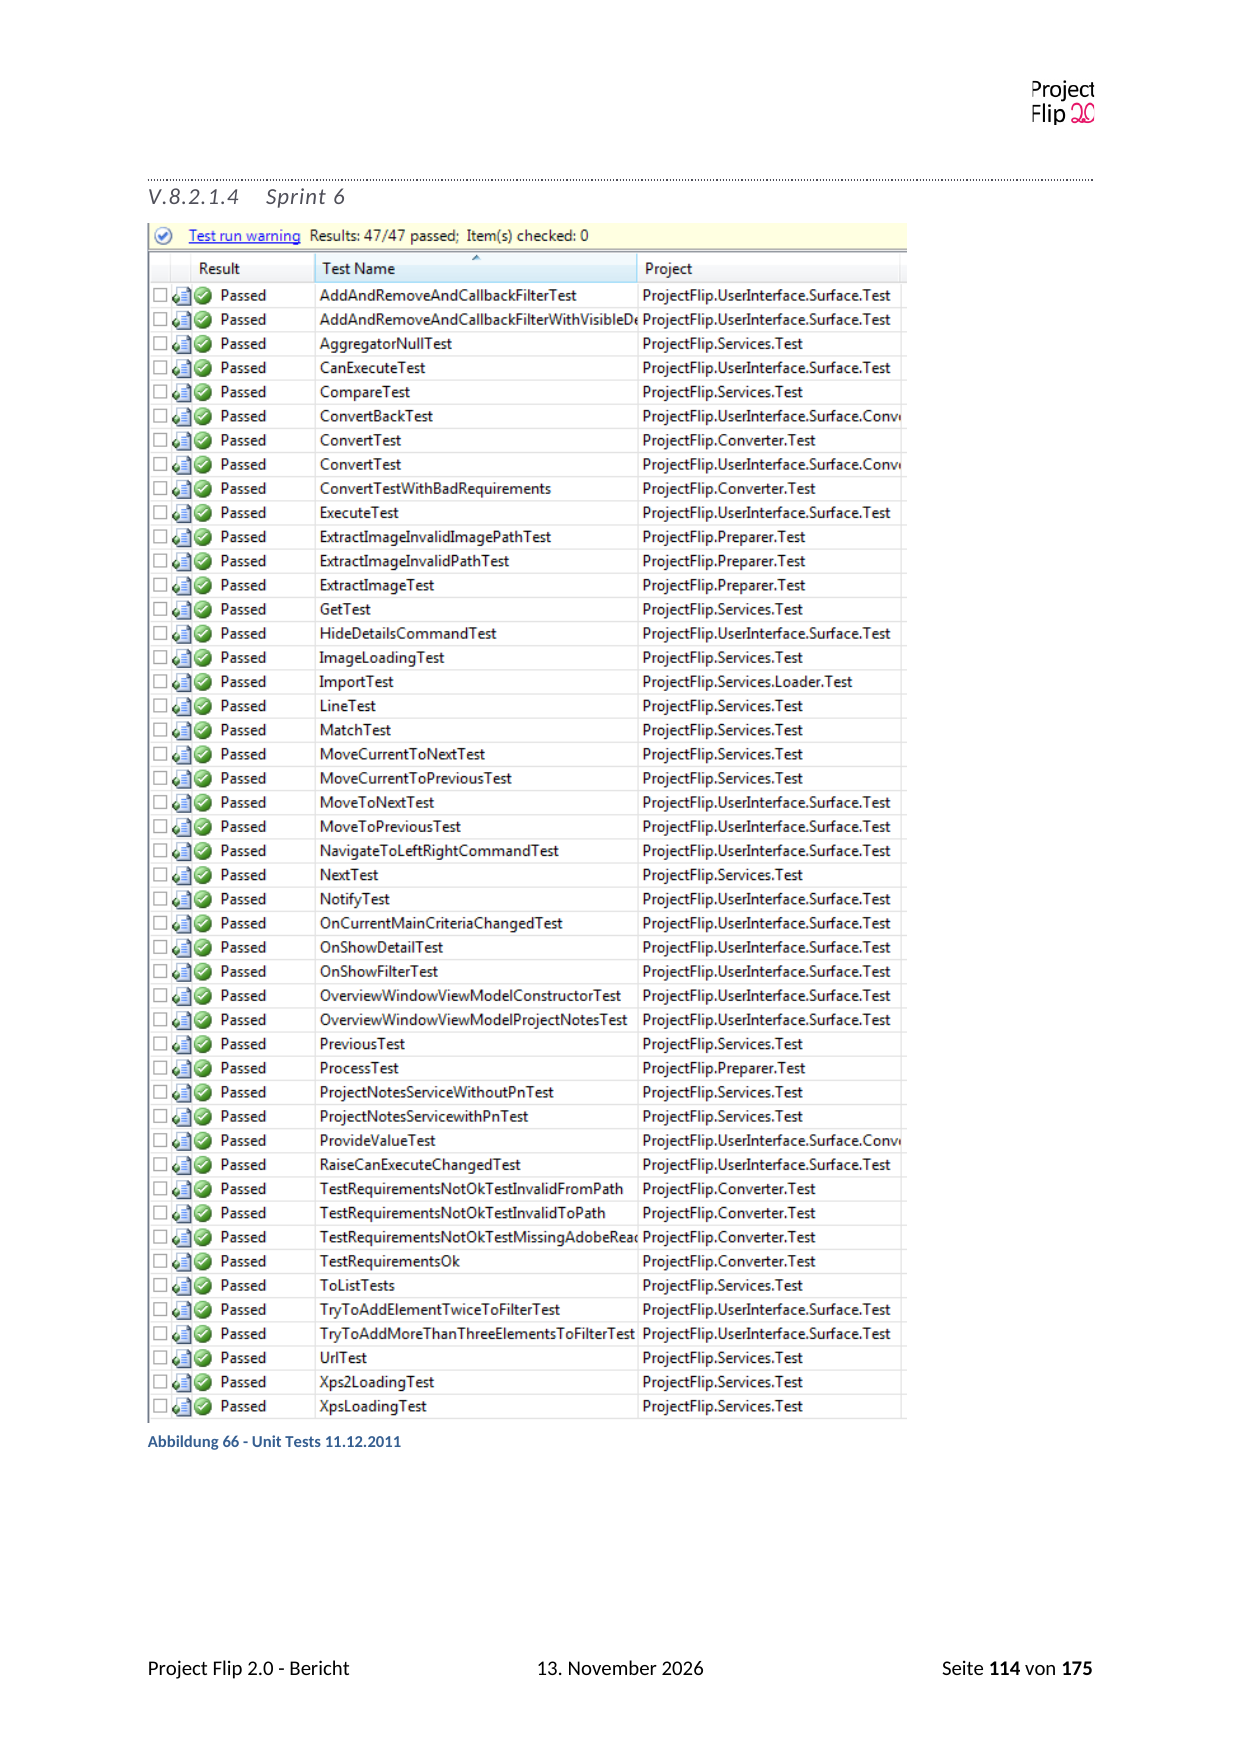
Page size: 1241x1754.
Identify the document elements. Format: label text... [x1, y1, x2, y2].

subtitle Sprint 6 [148, 179, 1093, 211]
text Abbildung 66 - Unit Tests 11.12.2011 [148, 1431, 1093, 1452]
picture [1081, 79, 1097, 124]
picture [147, 223, 907, 1423]
